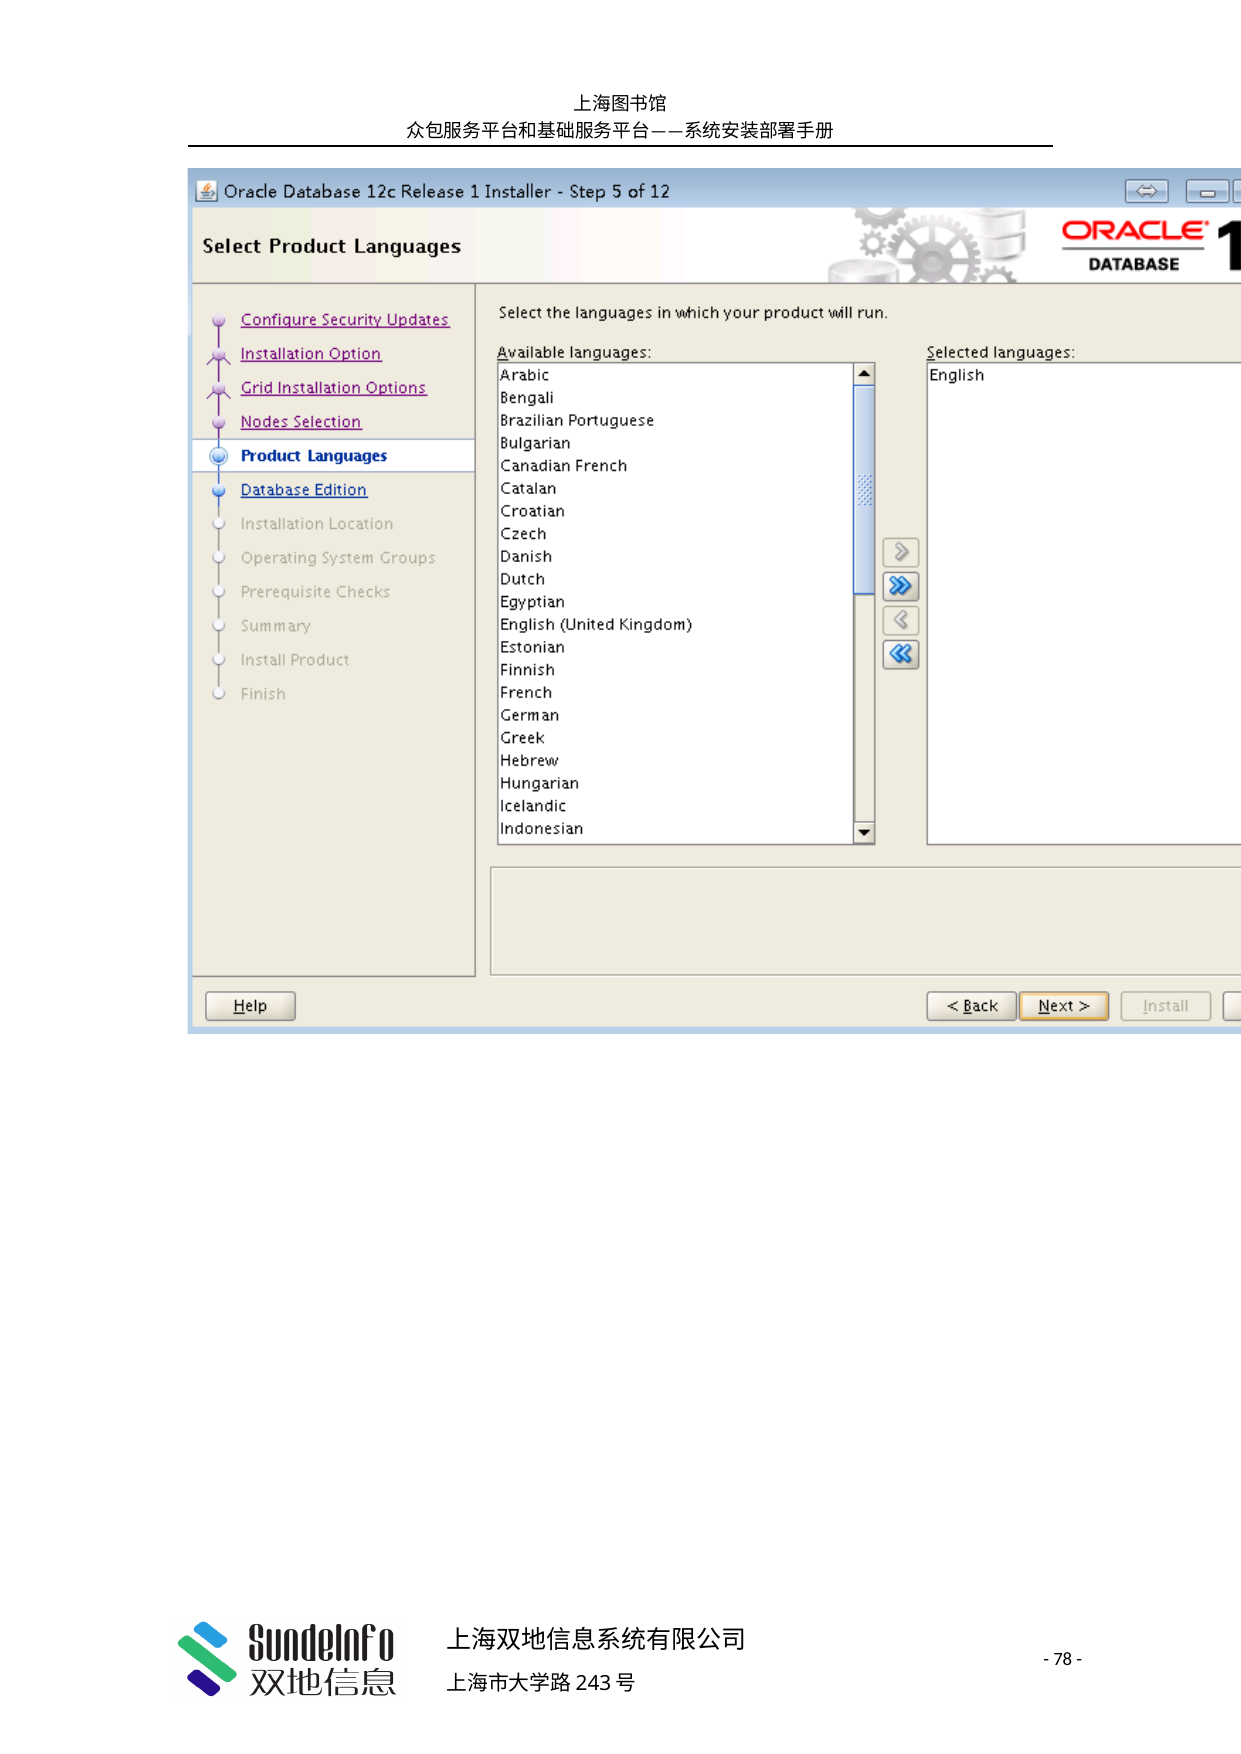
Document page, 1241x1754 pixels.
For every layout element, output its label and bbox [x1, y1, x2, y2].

picture [172, 1615, 403, 1702]
picture [187, 168, 1241, 1034]
